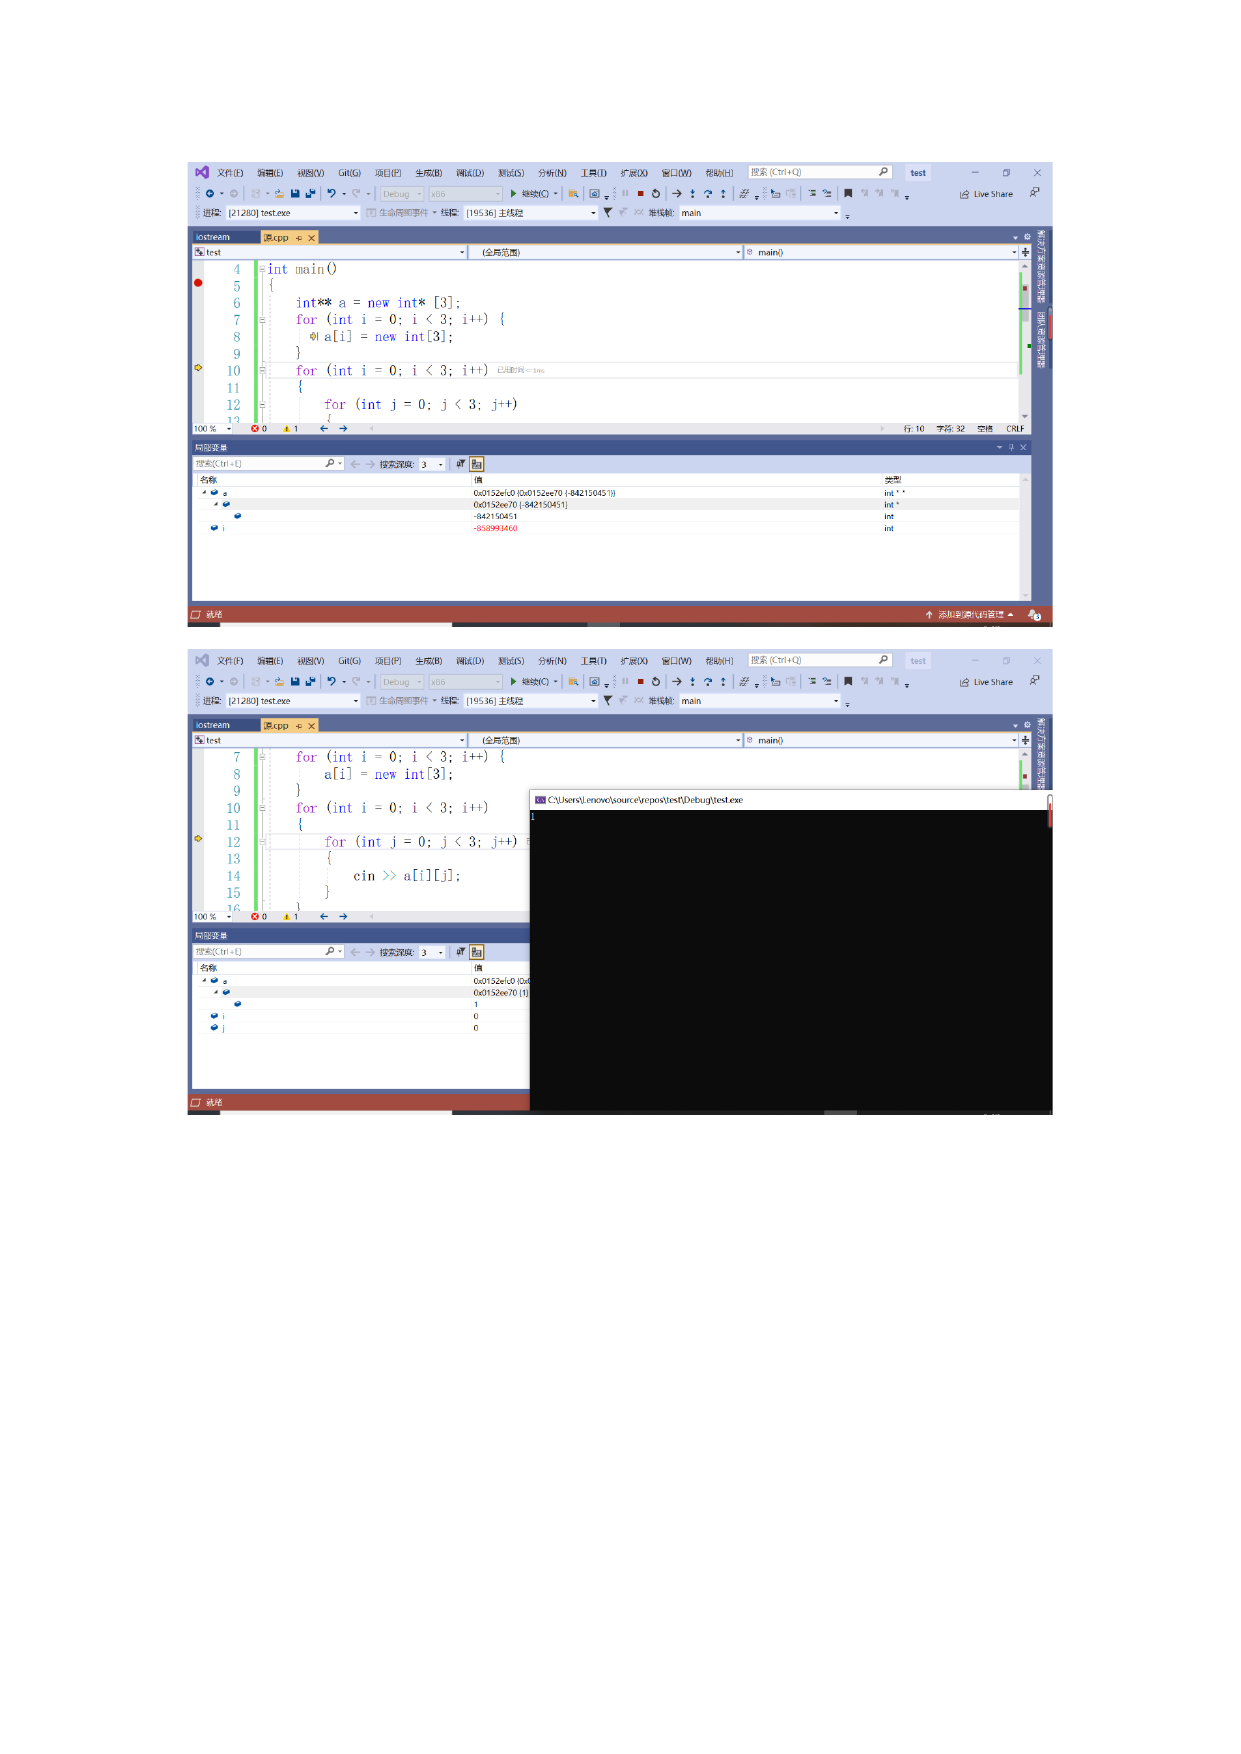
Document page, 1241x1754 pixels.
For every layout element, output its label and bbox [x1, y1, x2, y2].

picture [187, 649, 1053, 1115]
picture [187, 162, 1053, 627]
